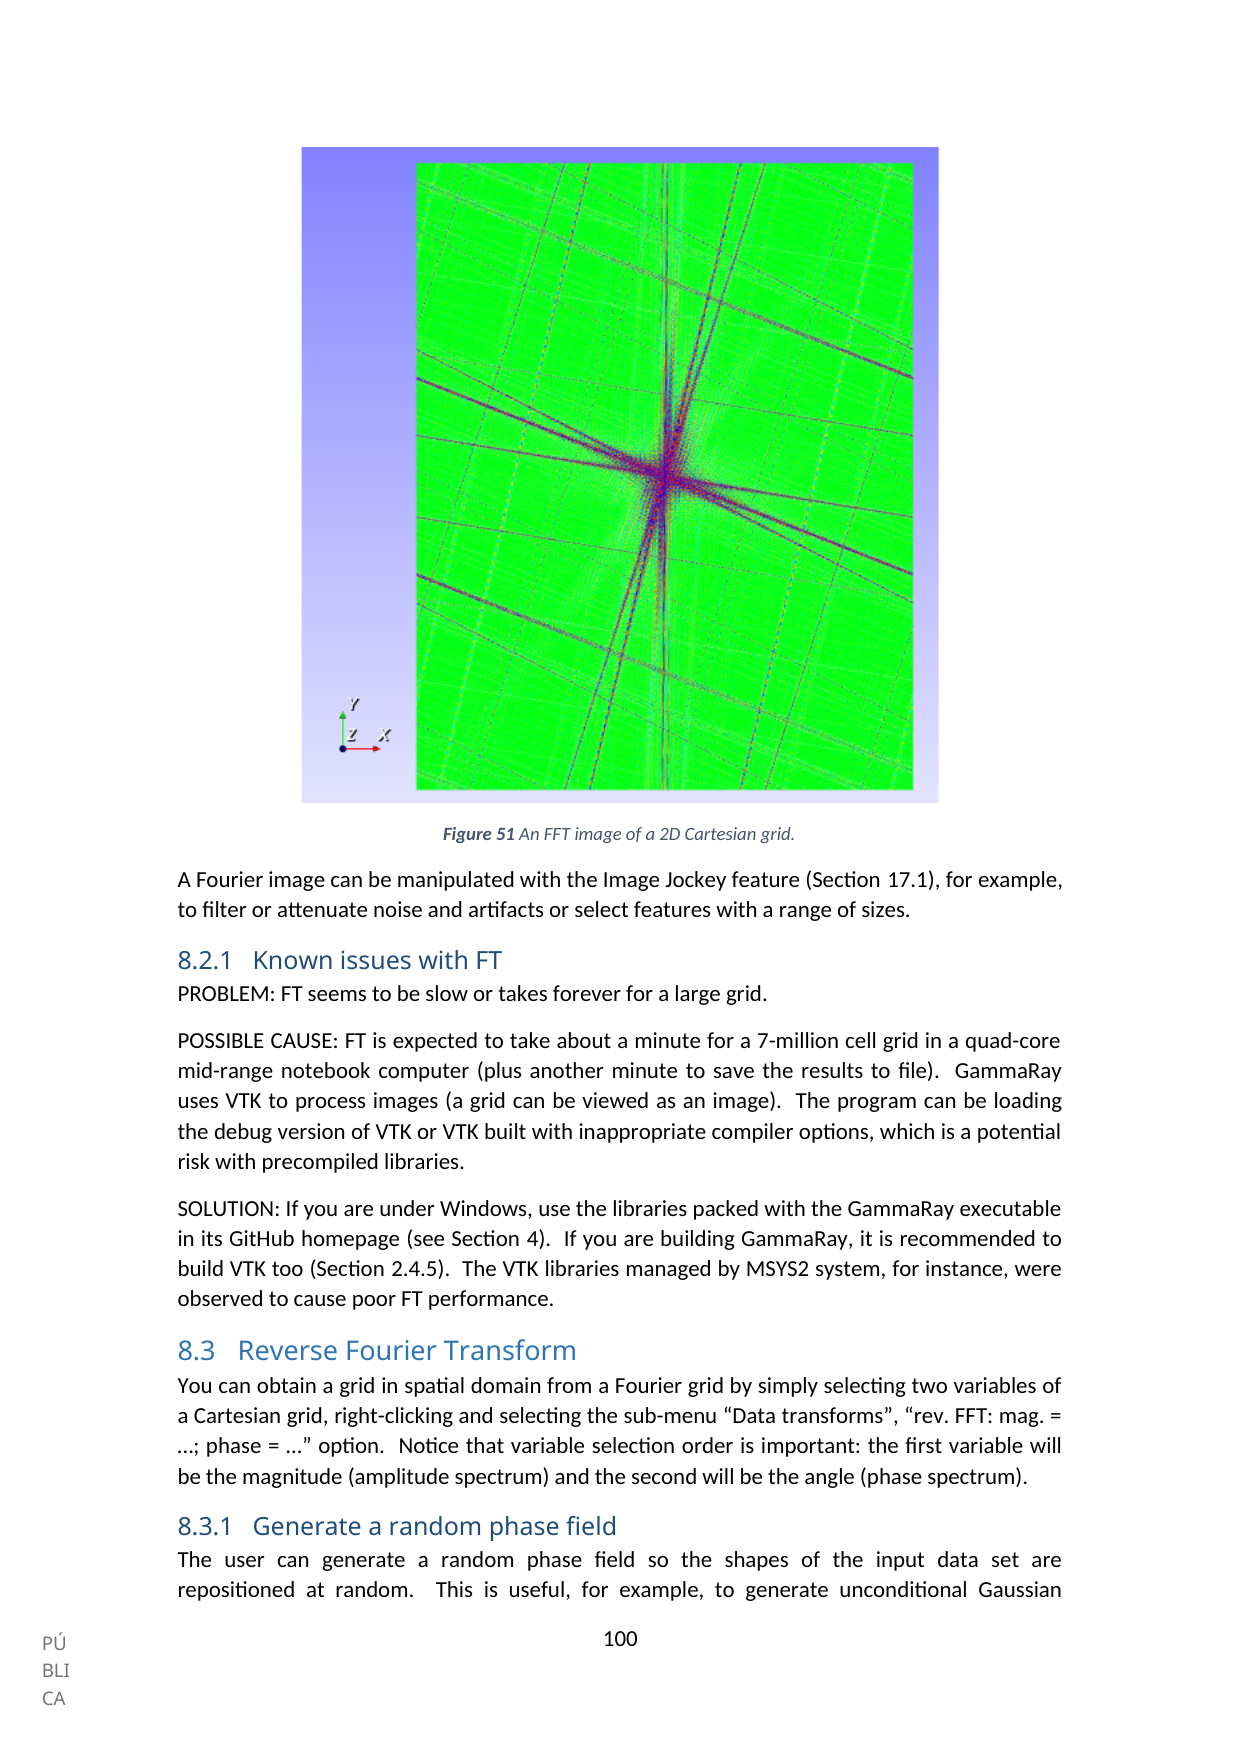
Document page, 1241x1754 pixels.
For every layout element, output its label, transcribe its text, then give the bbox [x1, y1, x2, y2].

text POSSIBLE CAUSE: FT is expected to take about a minute for a 7-million cell grid in a quad-core mid-range notebook computer (plus another minute to save the results to file). GammaRay uses VTK to process images (a grid can be viewed as an image). The program can be loading the debug version of VTK or VTK built with inappropriate compiler options, which is a potential risk with precompiled libraries. [177, 1026, 1063, 1175]
subtitle Generate a random phase field [177, 1509, 1063, 1543]
text PROBLEM: FT seems to be slow or takes forever for a large grid. [177, 979, 1063, 1007]
text You can obtain a grid in spatial domain from a Fourier grid by simply selecting two variables of a Cartesian grid, right-clicking and selecting the sub-menu “Data transforms”, “rev. FFT: mag. = …; phase = …” option. Notice that variable selection order is important: the first variable will be the magnitude (amplitude spectrum) and the second will be the angle (phase spectrum). [177, 1371, 1063, 1490]
subtitle Known issues with FT [177, 942, 1063, 977]
text Figure 51 An FFT image of a 2D Cartesian grid. [177, 822, 1063, 844]
text SOLUTION: If you are under Windows, use the libraries packed with the GammaRay executable in its GitHub homepage (see Section 4). If you are building GammaRay, it is recommended to build VTK too (Section 2.4.5). The VTK libraries managed by MSYS2 system, for instance, were observed to cause poor FT performance. [177, 1194, 1063, 1312]
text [177, 1545, 1063, 1604]
subtitle Reverse Fourier Transform [177, 1331, 1063, 1368]
picture [301, 147, 939, 803]
text A Fourier image can be manipulated with the Image Jockey feature (Section 17.1), for example, to filter or attenuate noise and artifacts or select features with a range of sizes. [177, 865, 1063, 924]
